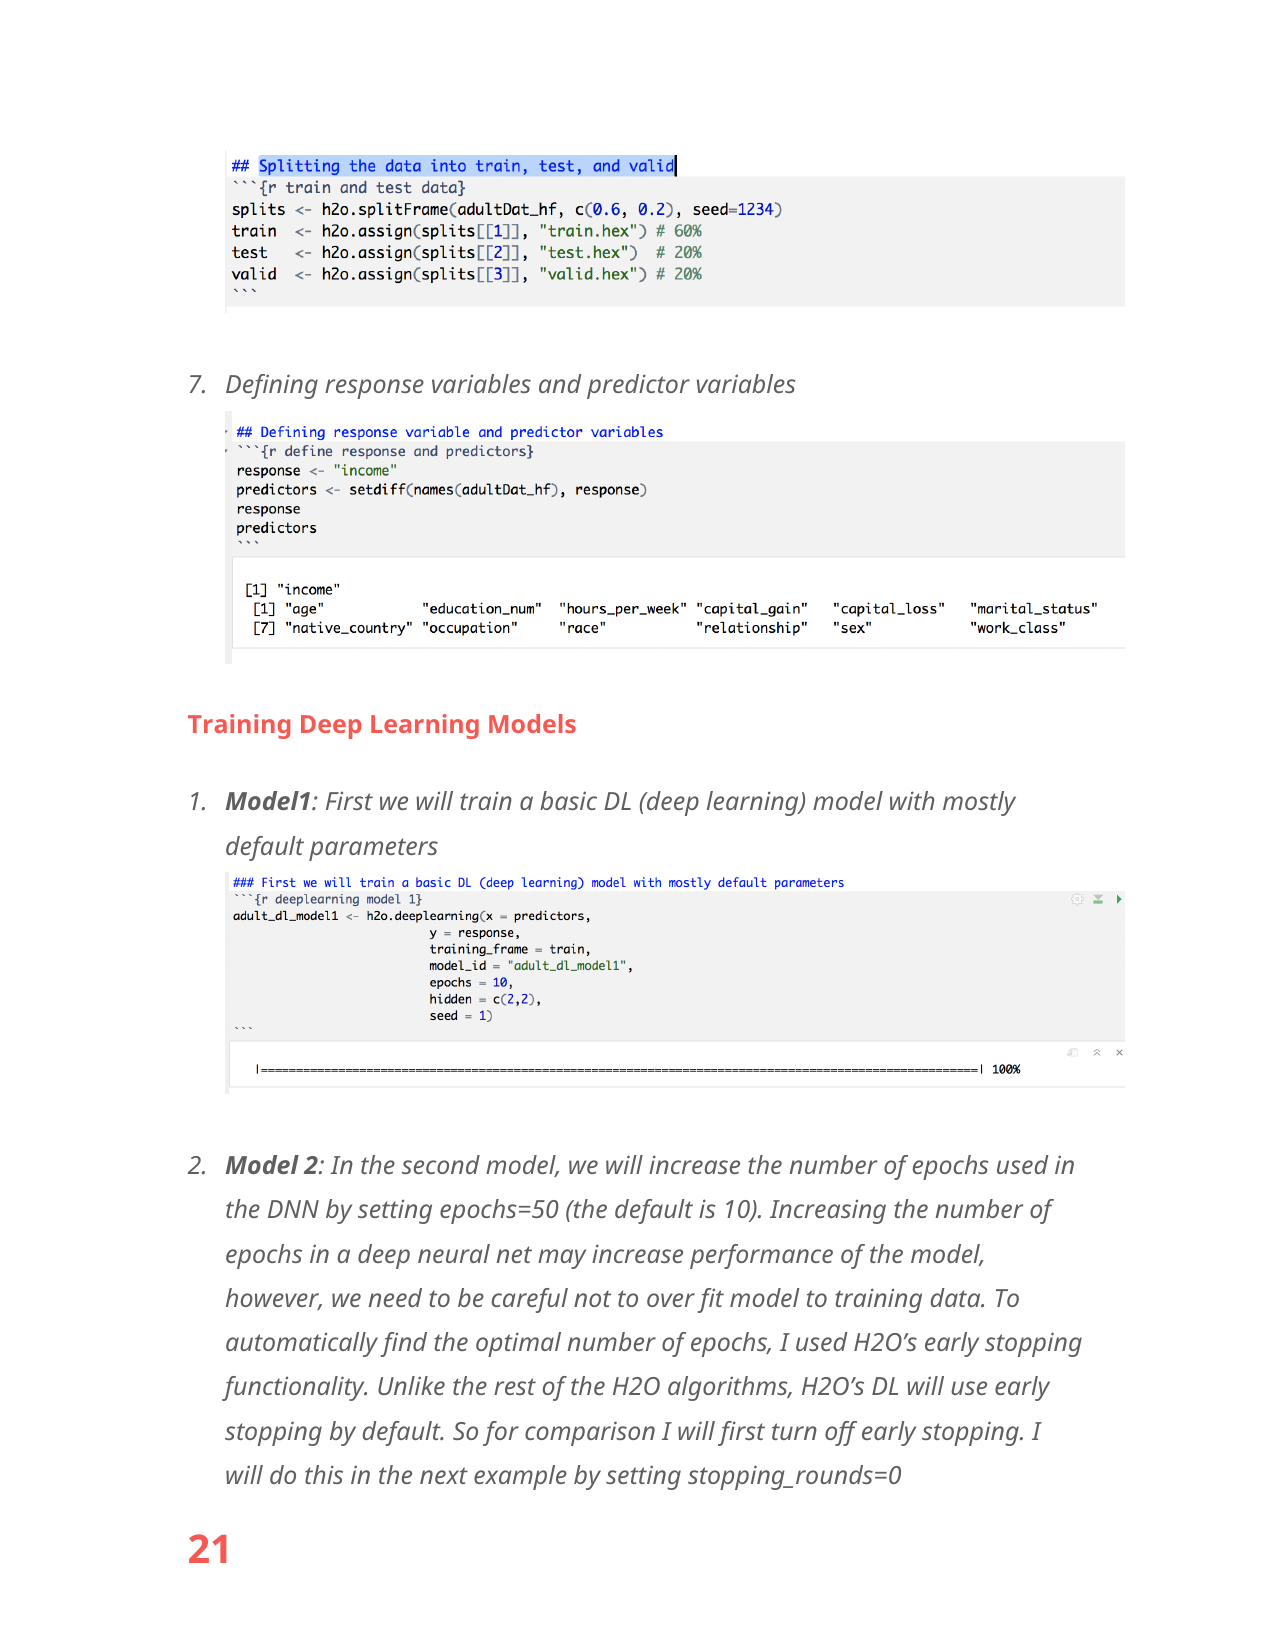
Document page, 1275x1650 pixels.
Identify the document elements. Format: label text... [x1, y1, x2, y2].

list Model 2: In the second model, we will increase the number of epochs used in the DNN by setting epochs=50 (the default is 10). Increasing the number of epochs in a deep neural net may increase performance of the model, however, we need to be careful not to over fit model to training data. To automatically find the optimal number of epochs, I used H2O’s early stopping functionality. Unlike the rest of the H2O algorithms, H2O’s DL will use early stopping by default. So for comparison I will first turn off early stopping. I will do this in the next example by setting stopping_rounds=0 [187, 1148, 1087, 1492]
picture [225, 872, 1125, 1094]
subtitle Training Deep Learning Models [187, 707, 1087, 741]
picture [225, 150, 1125, 313]
list Defining response variables and predictor variables [187, 367, 1087, 401]
list Model1: First we will train a basic DL (deep learning) model with mostly default parameters [187, 784, 1087, 862]
picture [225, 411, 1125, 664]
